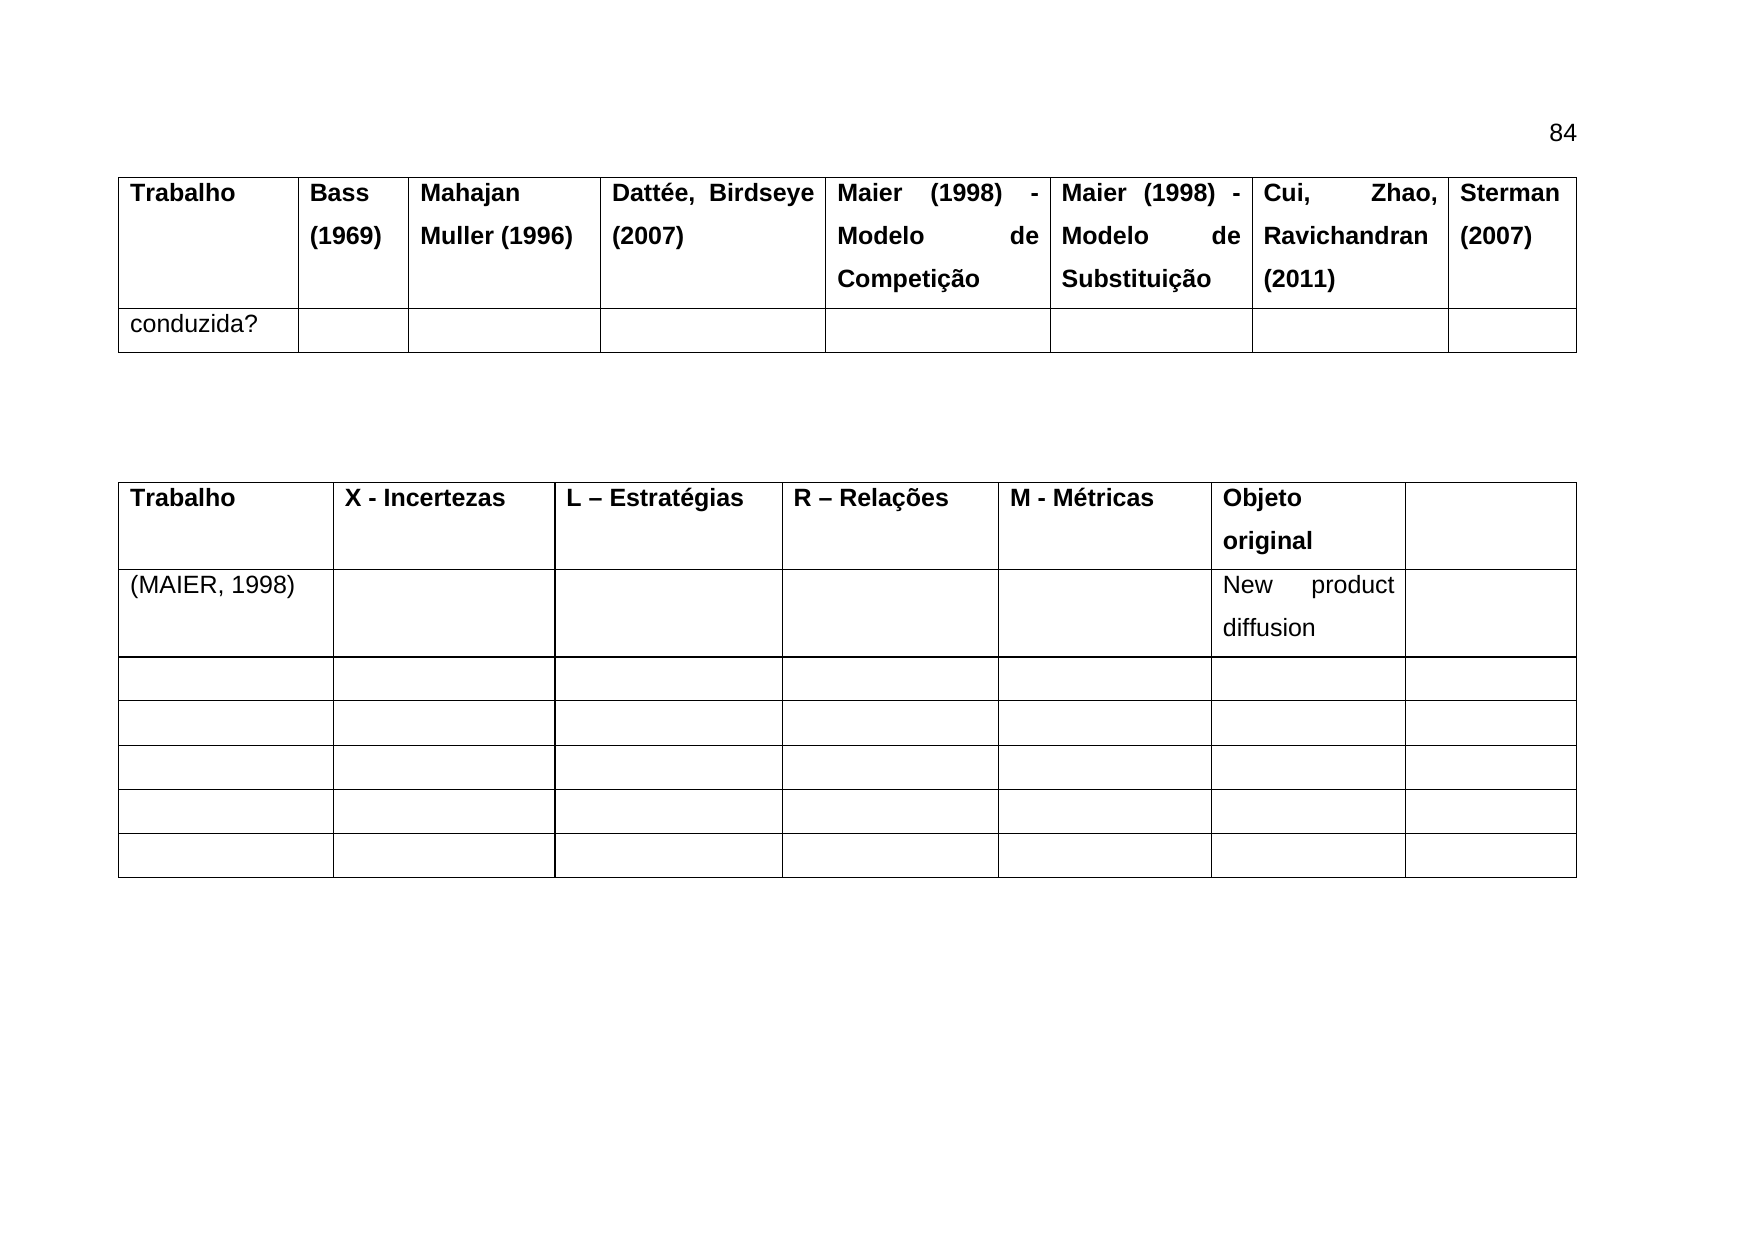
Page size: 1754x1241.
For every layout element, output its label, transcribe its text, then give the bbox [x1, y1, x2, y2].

table_header Mahajan Muller (1996) [409, 178, 600, 307]
table_cell [783, 701, 998, 744]
table_cell [1406, 790, 1576, 833]
table_header Trabalho [119, 178, 298, 307]
table_cell [299, 309, 408, 352]
table_cell [999, 701, 1211, 744]
table_cell [1406, 570, 1576, 656]
table_cell [334, 746, 554, 788]
table_cell [999, 746, 1211, 788]
table_header M - Métricas [999, 483, 1211, 569]
table_cell [783, 658, 998, 700]
table_header [1406, 483, 1576, 569]
table_cell [783, 834, 998, 877]
table_cell [999, 658, 1211, 700]
table_cell [1406, 701, 1576, 744]
table_cell [783, 790, 998, 833]
table_cell [556, 570, 782, 656]
table_cell [1406, 746, 1576, 788]
table_header Objeto original [1212, 483, 1405, 569]
table_header X - Incertezas [334, 483, 554, 569]
table_cell [334, 658, 554, 700]
table_cell [1212, 701, 1405, 744]
table_cell [1406, 834, 1576, 877]
table_cell [1212, 658, 1405, 700]
table_cell [409, 309, 600, 352]
table_cell [783, 746, 998, 788]
table_cell [119, 658, 333, 700]
table_cell [1051, 309, 1252, 352]
table_cell [556, 746, 782, 788]
table_cell [556, 790, 782, 833]
table_cell [999, 790, 1211, 833]
table_cell [601, 309, 825, 352]
table_header Maier (1998) - Modelo de Substituição [1051, 178, 1252, 307]
table_cell [119, 790, 333, 833]
table_cell [556, 701, 782, 744]
table_cell [334, 790, 554, 833]
table_header Cui, Zhao, Ravichandran (2011) [1253, 178, 1448, 307]
table_cell [1253, 309, 1448, 352]
table_cell [119, 834, 333, 877]
table_header R – Relações [783, 483, 998, 569]
table_cell New product diffusion [1212, 570, 1405, 656]
table_cell [1406, 658, 1576, 700]
table_cell [999, 570, 1211, 656]
table_cell [334, 834, 554, 877]
table_cell [1212, 790, 1405, 833]
table_cell [119, 746, 333, 788]
table_cell [999, 834, 1211, 877]
table_cell [119, 701, 333, 744]
table_cell [1212, 834, 1405, 877]
table_cell (MAIER, 1998) [119, 570, 333, 656]
table_cell [1449, 309, 1576, 352]
table_cell [826, 309, 1050, 352]
table_header Sterman (2007) [1449, 178, 1576, 307]
table_cell Análise de Sensibilidade foi conduzida? [119, 309, 298, 352]
table_header Maier (1998) - Modelo de Competição [826, 178, 1050, 307]
table_cell [1212, 746, 1405, 788]
table_cell [334, 570, 554, 656]
table_header L – Estratégias [556, 483, 782, 569]
table_header Bass (1969) [299, 178, 408, 307]
table_header Trabalho [119, 483, 333, 569]
table_header Dattée, Birdseye (2007) [601, 178, 825, 307]
table_cell [556, 658, 782, 700]
table_cell [334, 701, 554, 744]
table_cell [556, 834, 782, 877]
table_cell [783, 570, 998, 656]
